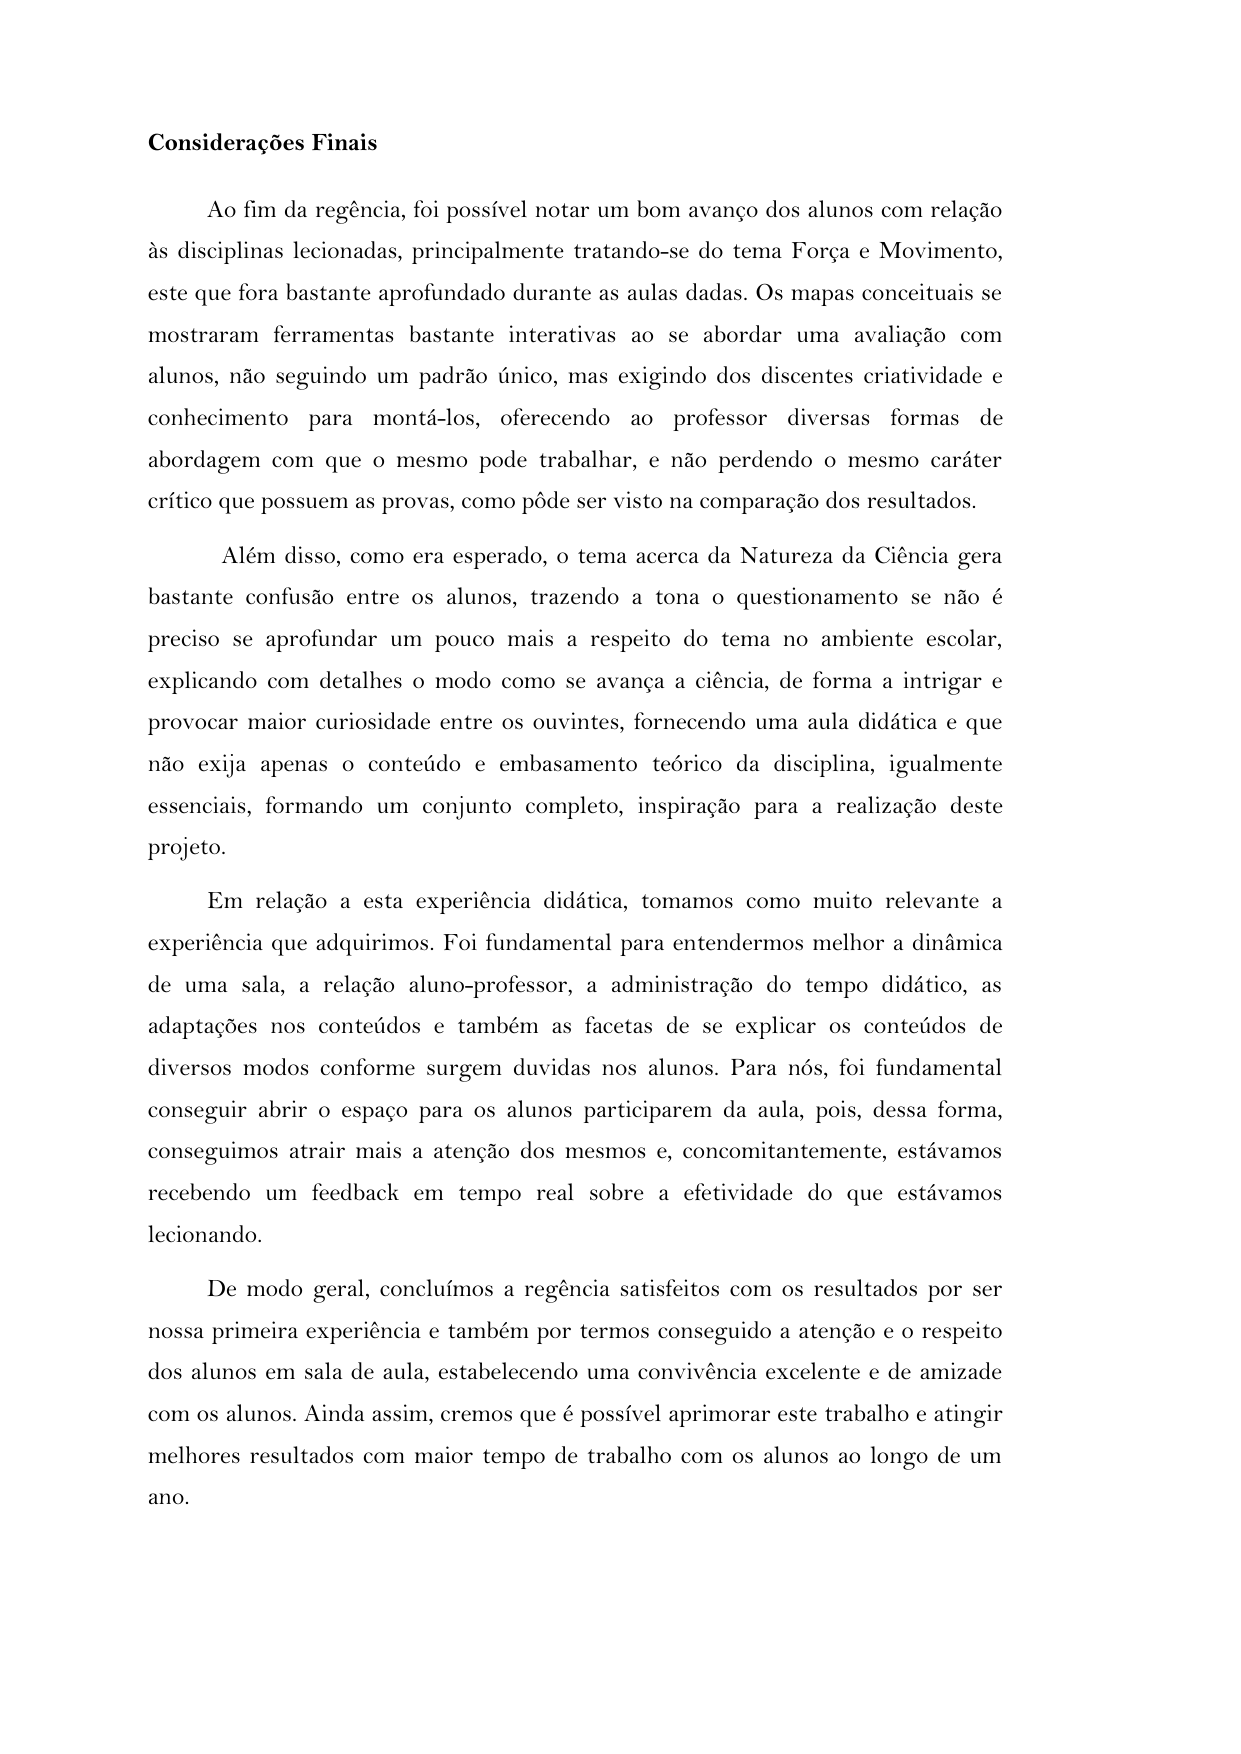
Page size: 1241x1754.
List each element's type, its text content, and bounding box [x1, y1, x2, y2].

text Além disso, como era esperado, o tema acerca da Natureza da Ciência gera bastante confusão entre os alunos, trazendo a tona o questionamento se não é preciso se aprofundar um pouco mais a respeito do tema no ambiente escolar, explicando com detalhes o modo como se avança a ciência, de forma a intrigar e provocar maior curiosidade entre os ouvintes, fornecendo uma aula didática e que não exija apenas o conteúdo e embasamento teórico da disciplina, igualmente essenciais, formando um conjunto completo, inspiração para a realização deste projeto. [148, 542, 1004, 861]
text Ao fim da regência, foi possível notar um bom avanço dos alunos com relação às disciplinas lecionadas, principalmente tratando-se do tema Força e Movimento, este que fora bastante aprofundado durante as aulas dadas. Os mapas conceituais se mostraram ferramentas bastante interativas ao se abordar uma avaliação com alunos, não seguindo um padrão único, mas exigindo dos discentes criatividade e conhecimento para montá-los, oferecendo ao professor diversas formas de abordagem com que o mesmo pode trabalhar, e não perdendo o mesmo caráter crítico que possuem as provas, como pôde ser visto na comparação dos resultados. [148, 196, 1004, 516]
text Em relação a esta experiência didática, tomamos como muito relevante a experiência que adquirimos. Foi fundamental para entendermos melhor a dinâmica de uma sala, a relação aluno-professor, a administração do tempo didático, as adaptações nos conteúdos e também as facetas de se explicar os conteúdos de diversos modos conforme surgem duvidas nos alunos. Para nós, foi fundamental conseguir abrir o espaço para os alunos participarem da aula, pois, dessa forma, conseguimos atrair mais a atenção dos mesmos e, concomitantemente, estávamos recebendo um feedback em tempo real sobre a efetividade do que estávamos lecionando. [148, 888, 1004, 1249]
subtitle Considerações Finais [148, 129, 1004, 157]
text De modo geral, concluímos a regência satisfeitos com os resultados por ser nossa primeira experiência e também por termos conseguido a atenção e o respeito dos alunos em sala de aula, estabelecendo uma convivência excelente e de amizade com os alunos. Ainda assim, cremos que é possível aprimorar este trabalho e atingir melhores resultados com maior tempo de trabalho com os alunos ao longo de um ano. [148, 1275, 1004, 1511]
